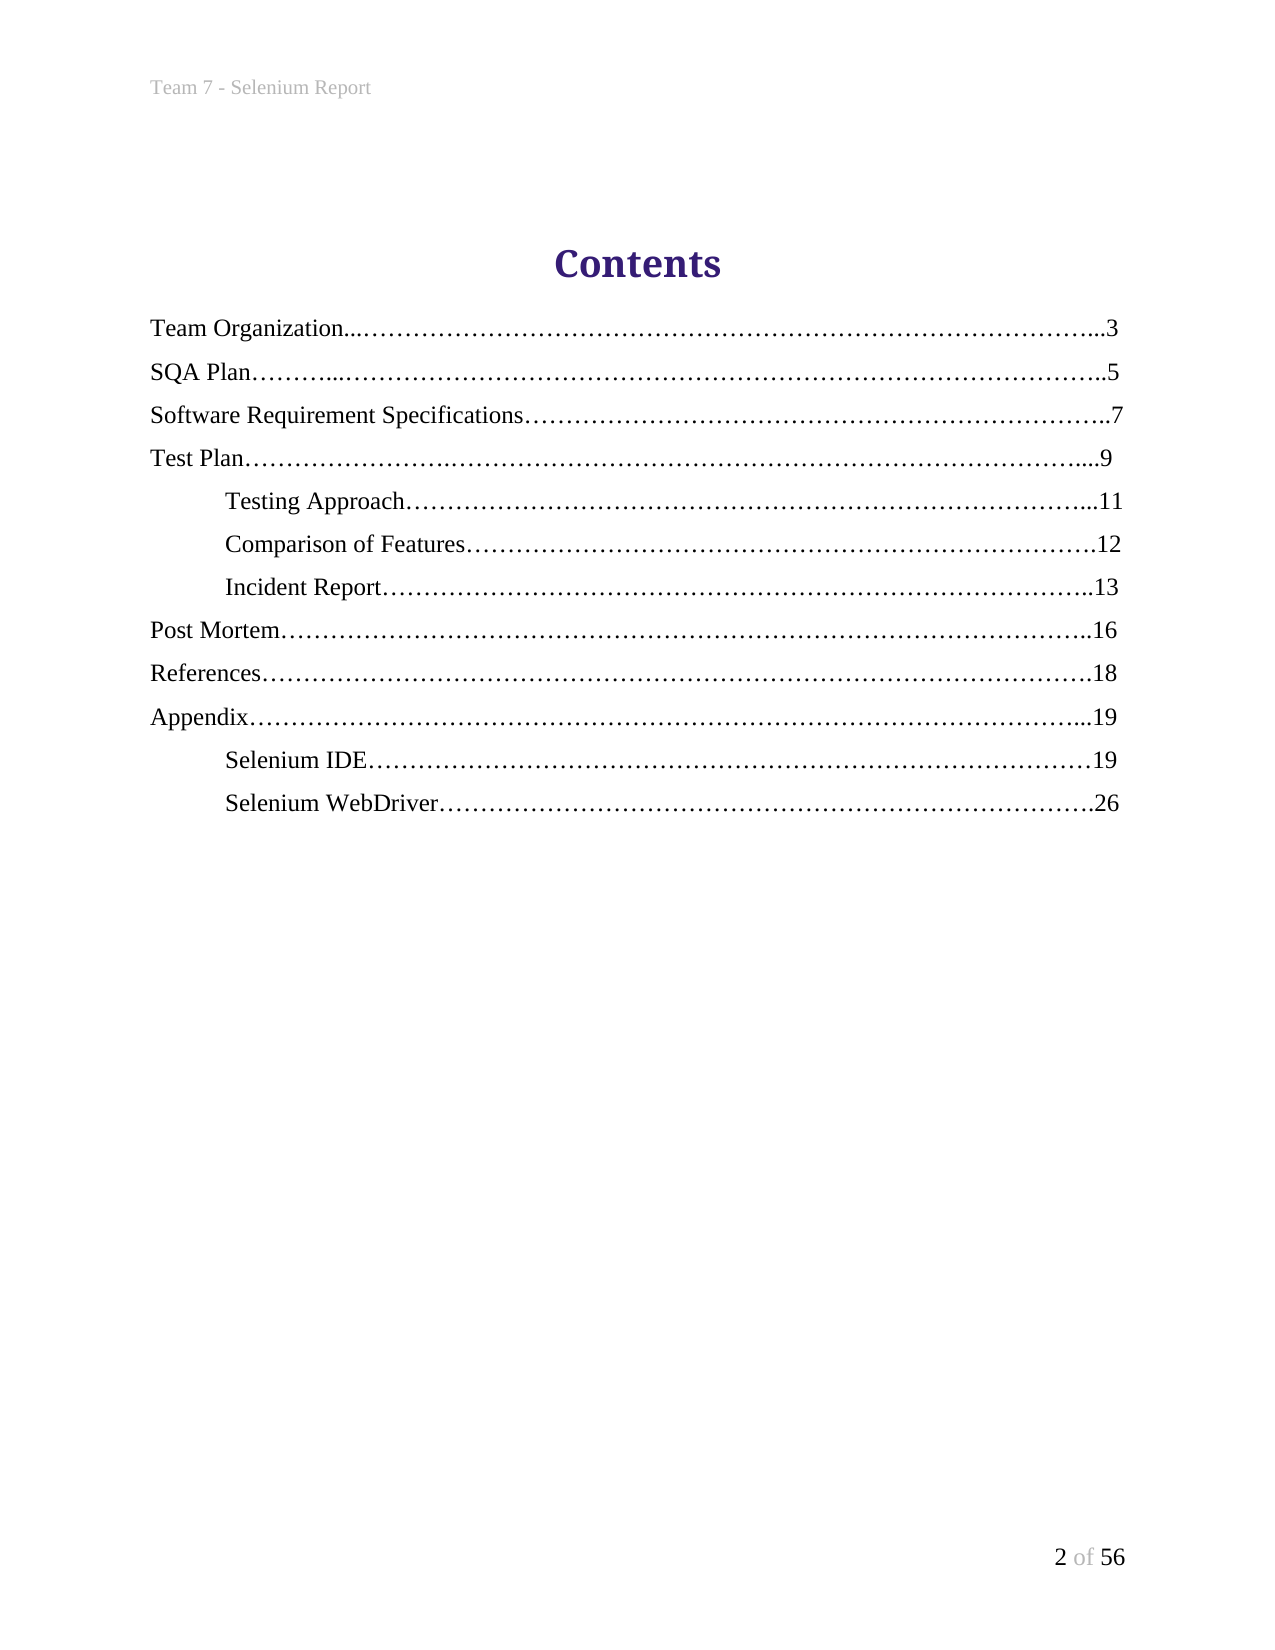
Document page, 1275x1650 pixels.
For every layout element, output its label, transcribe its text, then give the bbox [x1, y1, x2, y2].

subtitle Contents [150, 237, 1125, 288]
text Test Plan…………………….…………………………………………………………………....9 [150, 443, 1125, 472]
text Selenium WebDriver…………………………………………………………………….26 [150, 788, 1125, 817]
text Software Requirement Specifications……………………………………………………………..7 [150, 400, 1125, 428]
text Selenium IDE……………………………………………………………………………19 [150, 745, 1125, 773]
text Testing Approach………………………………………………………………………...11 [150, 486, 1125, 515]
text Appendix………………………………………………………………………………………...19 [150, 702, 1125, 730]
text References……………………………………………………………………………………….18 [150, 658, 1125, 687]
text Incident Report…………………………………………………………………………..13 [150, 572, 1125, 601]
text SQA Plan………...………………………………………………………………………………..5 [150, 357, 1125, 385]
text Post Mortem……………………………………………………………………………………..16 [150, 615, 1125, 644]
text Team Organization...……………………………………………………………………………...3 [150, 313, 1125, 342]
text Comparison of Features………………………………………………………………….12 [150, 529, 1125, 558]
